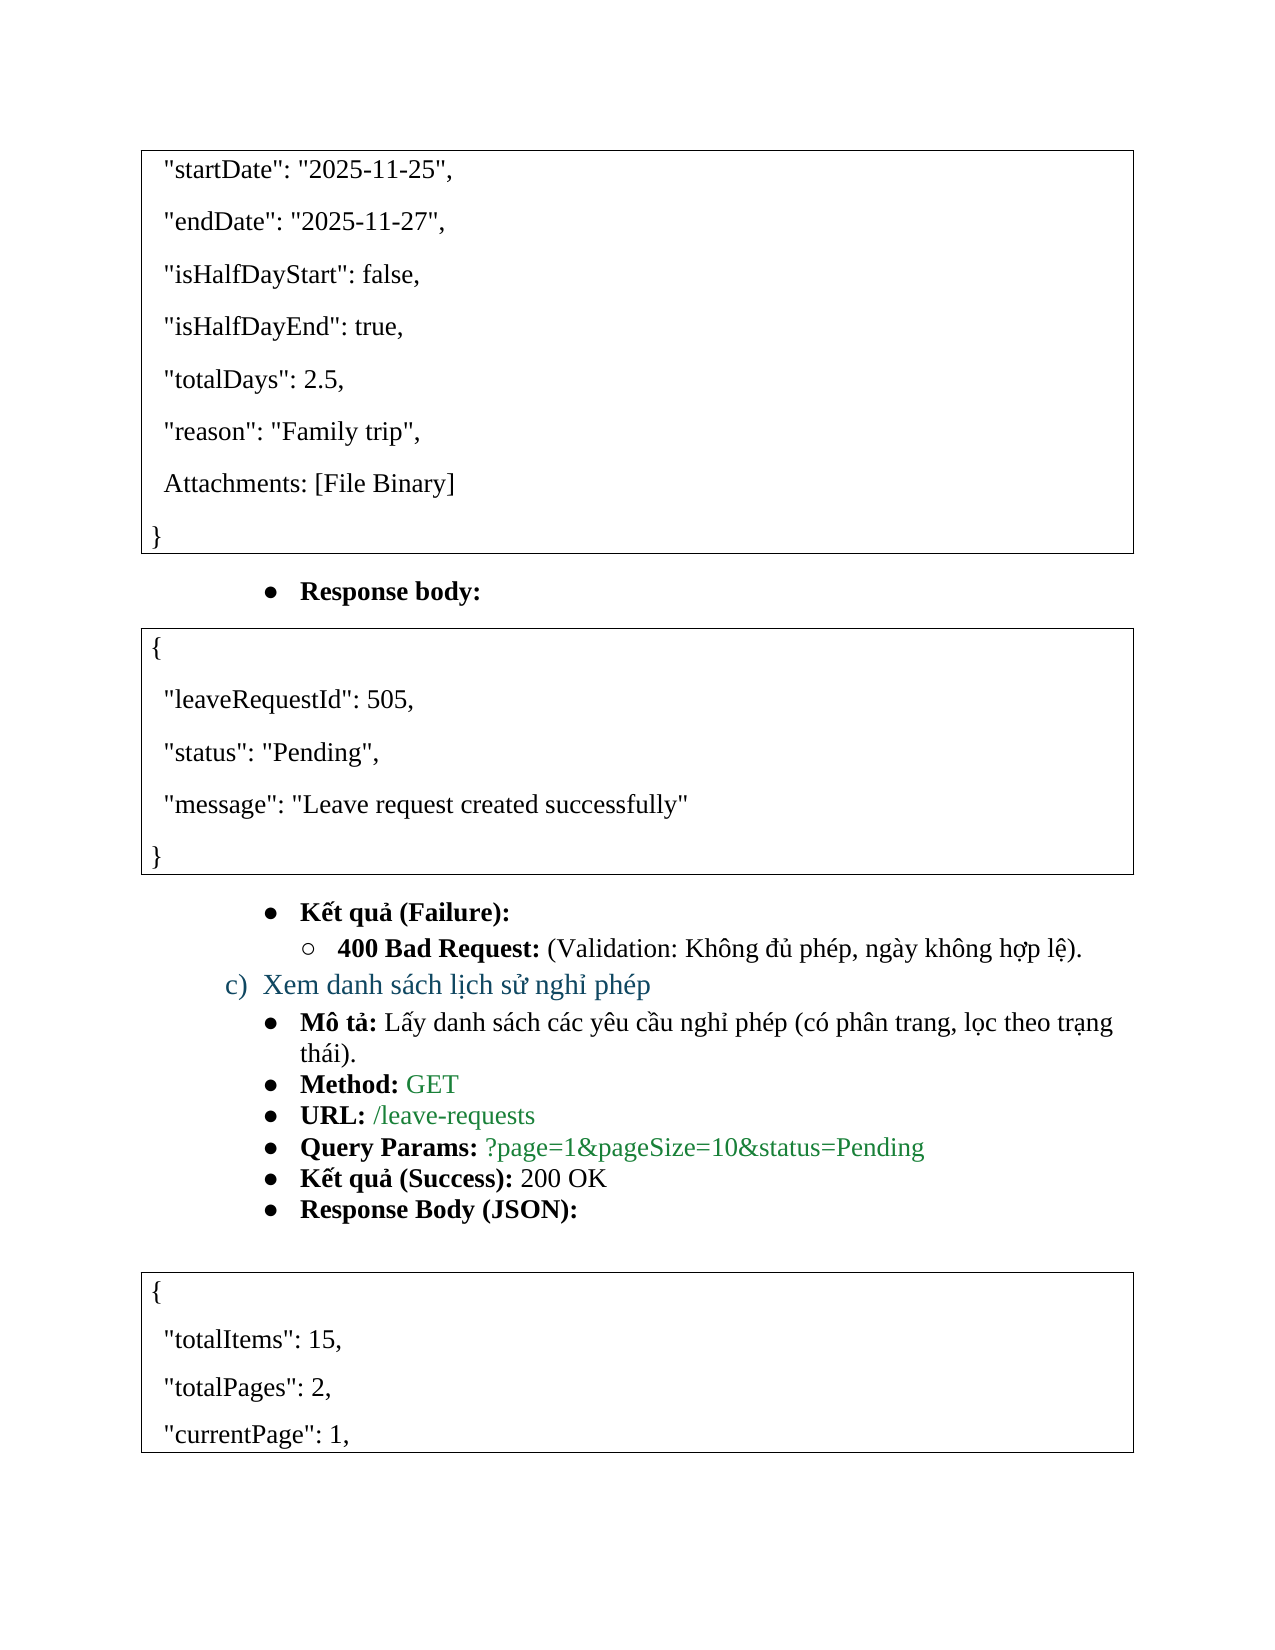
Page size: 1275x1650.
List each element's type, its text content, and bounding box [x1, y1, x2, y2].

text "startDate": "2025-11-25", [142, 151, 1133, 184]
list Kết quả (Success): 200 OK [262, 1162, 1125, 1193]
list Response Body (JSON): [262, 1193, 1125, 1224]
text { [142, 629, 1133, 662]
list 400 Bad Request: (Validation: Không đủ phép, ngày không hợp lệ). [300, 932, 1125, 963]
text } [142, 517, 1133, 553]
text "totalItems": 15, [142, 1320, 1133, 1354]
text "isHalfDayStart": false, [142, 255, 1133, 289]
text "message": "Leave request created successfully" [142, 785, 1133, 819]
text "totalDays": 2.5, [142, 359, 1133, 394]
list Method: GET [262, 1068, 1125, 1099]
text "status": "Pending", [142, 733, 1133, 767]
text "totalPages": 2, [142, 1367, 1133, 1402]
list Response body: [262, 575, 1125, 607]
list Kết quả (Failure): [262, 896, 1125, 927]
text Attachments: [File Binary] [142, 464, 1133, 499]
text "leaveRequestId": 505, [142, 680, 1133, 714]
subtitle Xem danh sách lịch sử nghỉ phép [225, 967, 1125, 1001]
text "endDate": "2025-11-27", [142, 202, 1133, 237]
list Query Params: ?page=1&pageSize=10&status=Pending [262, 1131, 1125, 1162]
text "reason": "Family trip", [142, 412, 1133, 446]
text "isHalfDayEnd": true, [142, 307, 1133, 341]
text "currentPage": 1, [142, 1415, 1133, 1452]
list Mô tả: Lấy danh sách các yêu cầu nghỉ phép (có phân trang, lọc theo trạng thái). [262, 1006, 1125, 1068]
text } [142, 837, 1133, 874]
text { [142, 1273, 1133, 1306]
list URL: /leave-requests [262, 1099, 1125, 1131]
